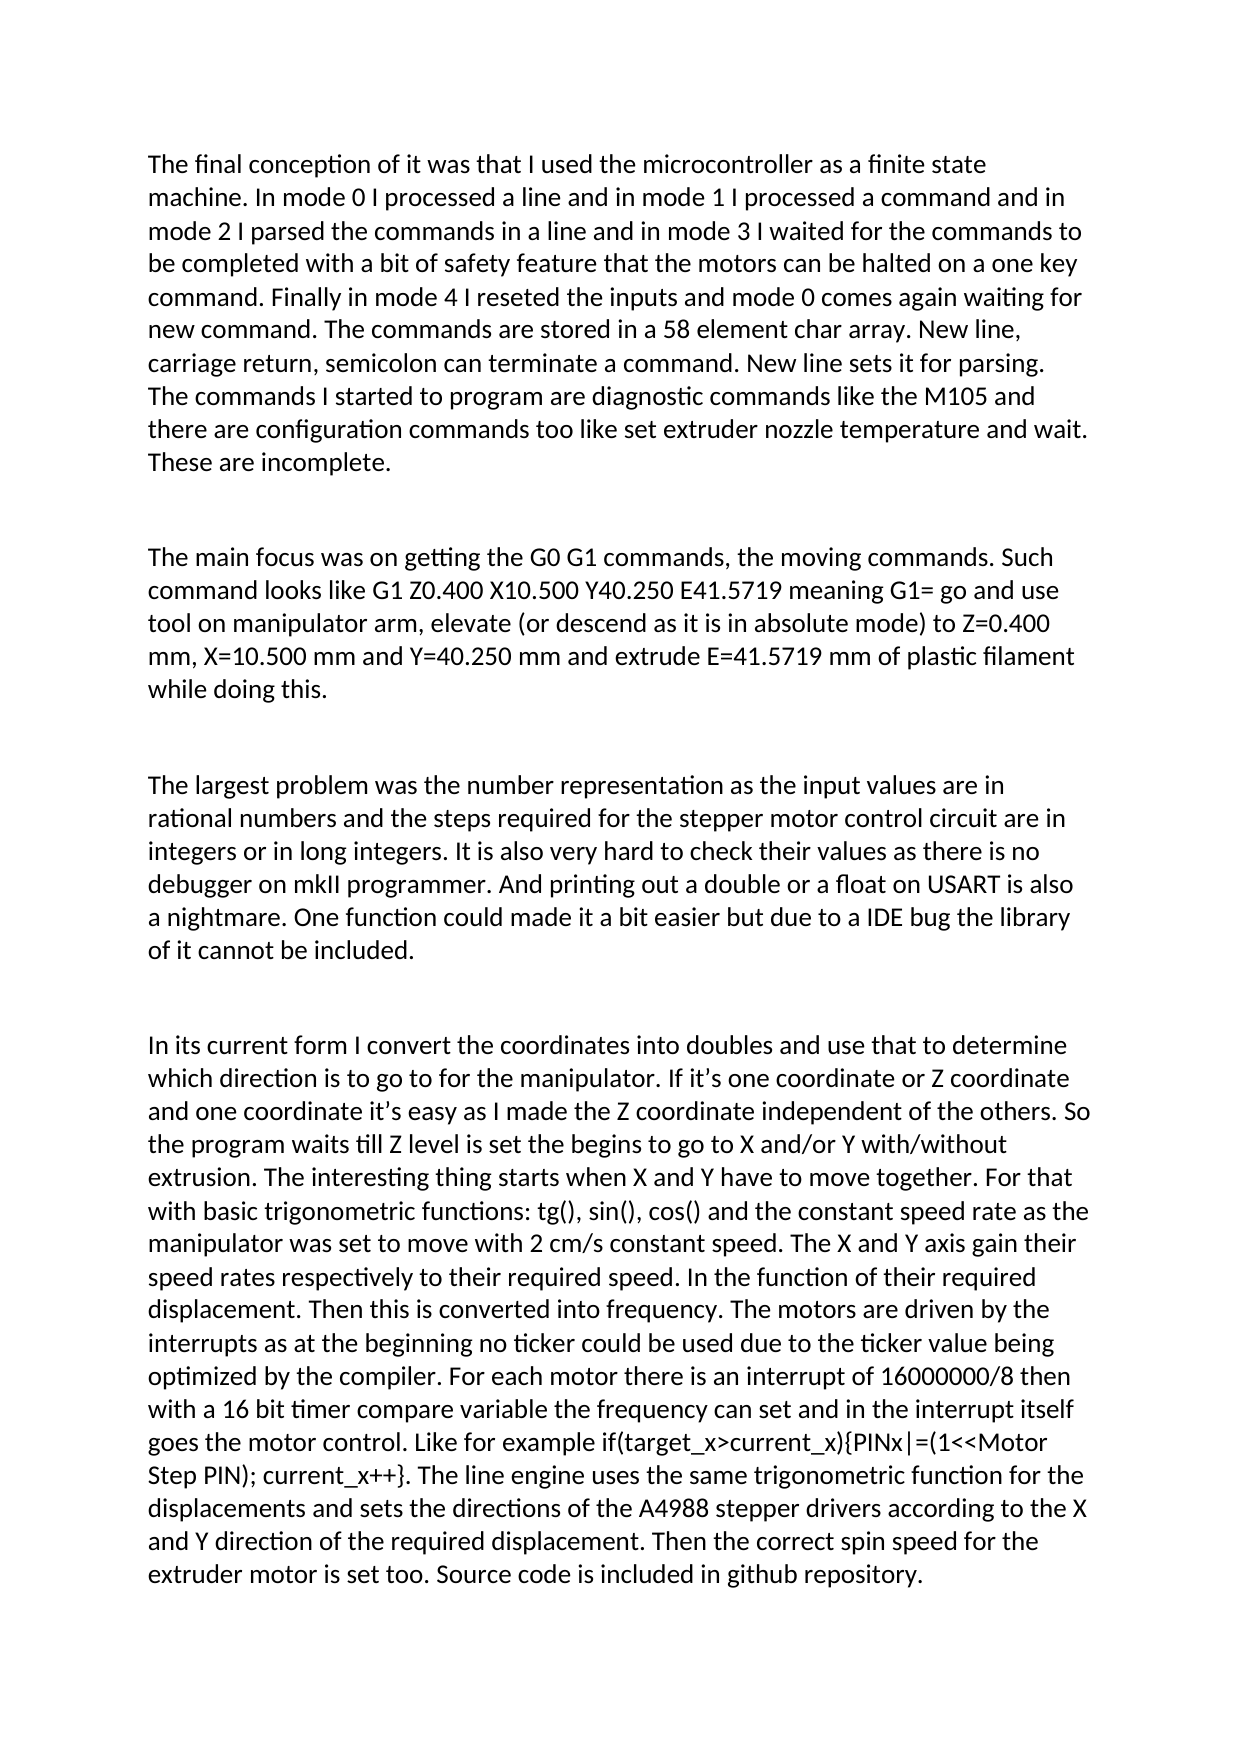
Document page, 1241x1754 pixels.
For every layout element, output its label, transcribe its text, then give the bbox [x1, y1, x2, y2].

text The main focus was on getting the G0 G1 commands, the moving commands. Such command looks like G1 Z0.400 X10.500 Y40.250 E41.5719 meaning G1= go and use tool on manipulator arm, elevate (or descend as it is in absolute mode) to Z=0.400 mm, X=10.500 mm and Y=40.250 mm and extrude E=41.5719 mm of plastic filament while doing this. [148, 540, 1093, 705]
text The final conception of it was that I used the microcontroller as a finite state machine. In mode 0 I processed a line and in mode 1 I processed a command and in mode 2 I parsed the commands in a line and in mode 3 I waited for the commands to be completed with a bit of safety feature that the motors can be halted on a one key command. Finally in mode 4 I reseted the inputs and mode 0 comes again waiting for new command. The commands are stored in a 58 element char array. New line, carriage return, semicolon can terminate a command. New line sets it for parsing. The commands I started to program are diagnostic commands like the M105 and there are configuration commands too like set extruder nozzle temperature and wait. These are incomplete. [148, 148, 1093, 478]
text In its current form I convert the coordinates into doubles and use that to determine which direction is to go to for the manipulator. If it’s one coordinate or Z coordinate and one coordinate it’s easy as I made the Z coordinate independent of the others. So the program waits till Z level is set the begins to go to X and/or Y with/without extrusion. The interesting thing starts when X and Y have to move together. For that with basic trigonometric functions: tg(), sin(), cos() and the constant speed rate as the manipulator was set to move with 2 cm/s constant speed. The X and Y axis gain their speed rates respectively to their required speed. In the function of their required displacement. Then this is converted into frequency. The motors are driven by the interrupts as at the beginning no ticker could be used due to the ticker value being optimized by the compiler. For each motor there is an interrupt of 16000000/8 then with a 16 bit timer compare variable the frequency can set and in the interrupt itself goes the motor control. Like for example if(target_x>current_x){PINx|=(1<<Motor Step PIN); current_x++}. The line engine uses the same trigonometric function for the displacements and sets the directions of the A4988 stepper drivers according to the X and Y direction of the required displacement. Then the correct spin speed for the extruder motor is set too. Source code is included in github repository. [148, 1028, 1093, 1590]
text The largest problem was the number representation as the input values are in rational numbers and the steps required for the stepper motor control circuit are in integers or in long integers. It is also very hard to check their values as there is no debugger on mkII programmer. And printing out a double or a float on USART is also a nightmare. One function could made it a bit easier but due to a IDE bug the library of it cannot be included. [148, 768, 1093, 966]
